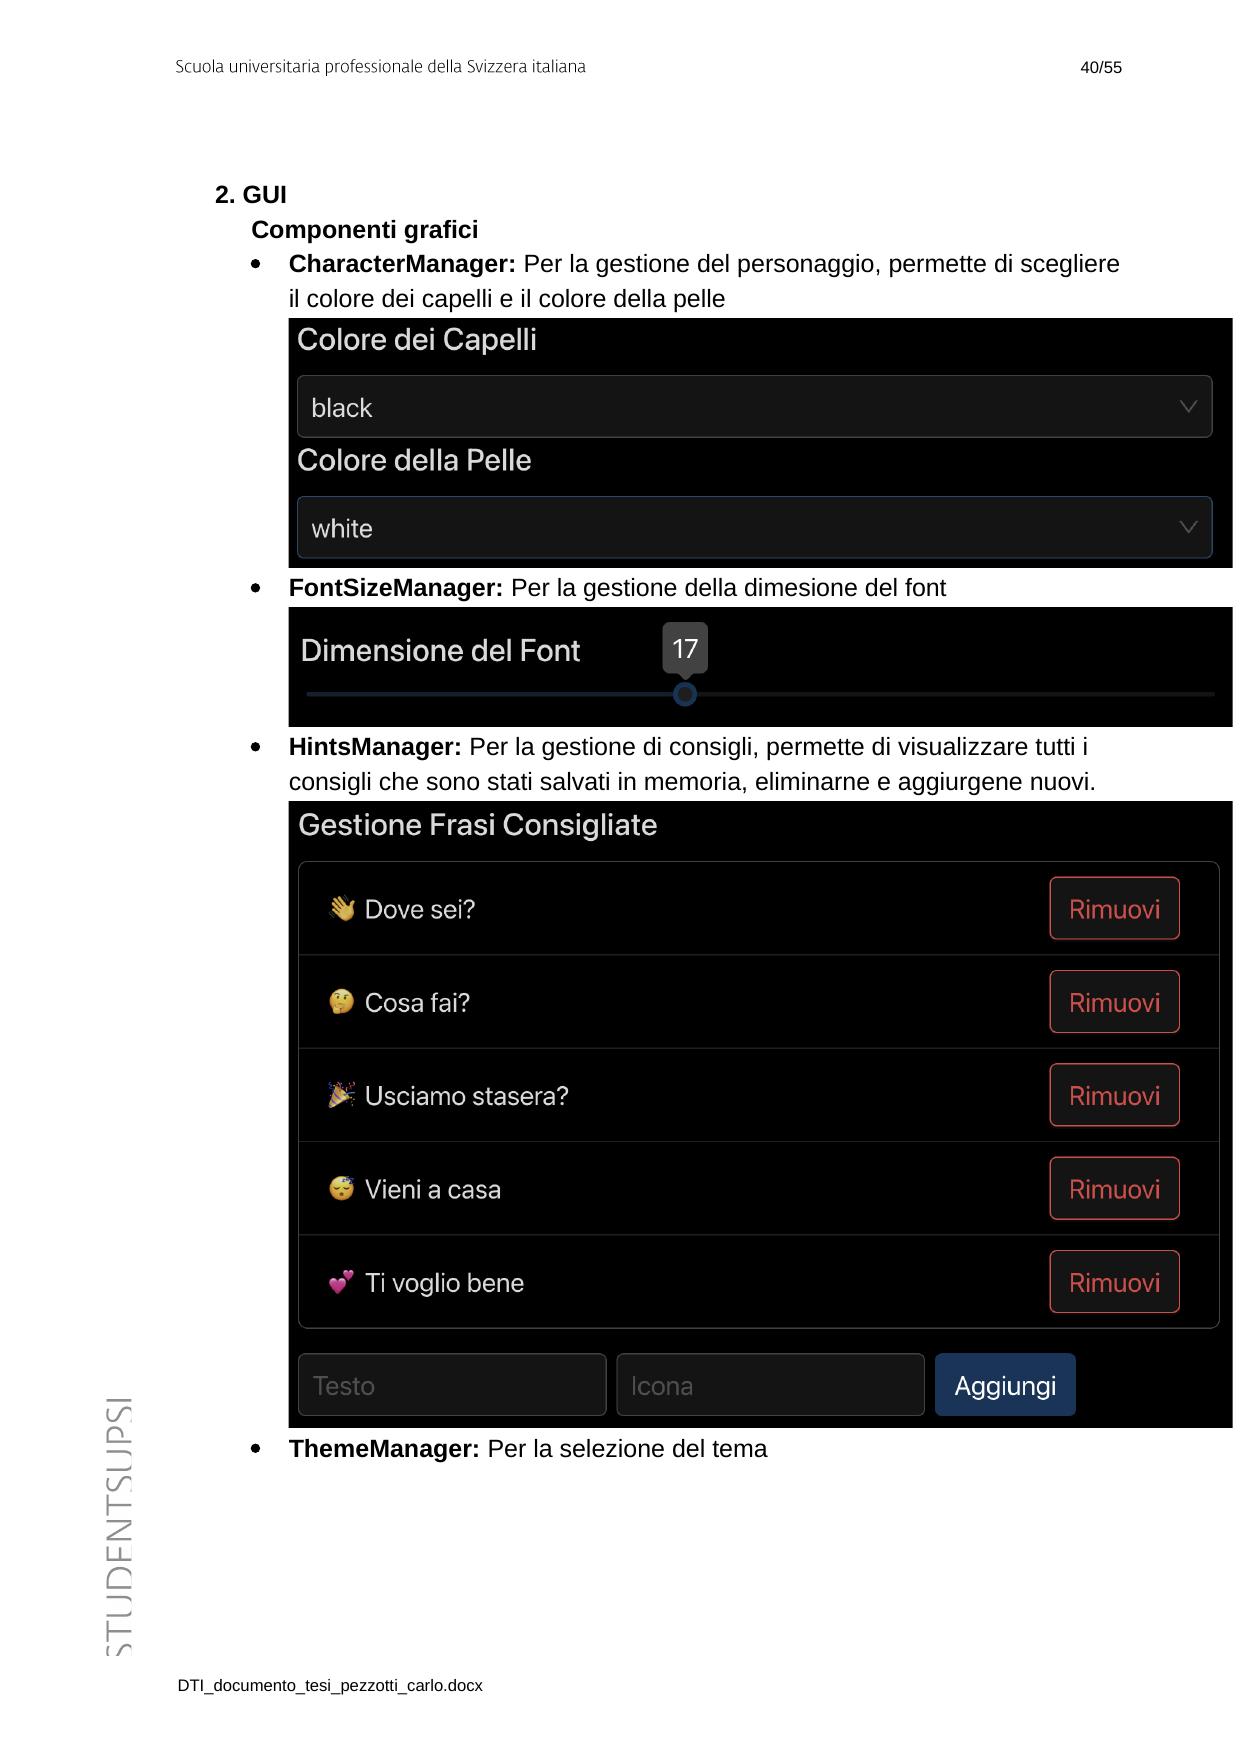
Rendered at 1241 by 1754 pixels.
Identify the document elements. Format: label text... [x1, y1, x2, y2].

text 2. GUI [215, 180, 1122, 209]
picture [288, 318, 1233, 568]
list HintsManager: Per la gestione di consigli, permette di visualizzare tutti i consigli che sono stati salvati in memoria, eliminarne e aggiurgene nuovi. [251, 732, 1122, 795]
list ThemeManager: Per la selezione del tema [251, 1433, 1122, 1462]
list Componenti grafici [215, 214, 1122, 243]
picture [106, 1399, 132, 1657]
picture [288, 607, 1233, 727]
picture [168, 53, 602, 80]
picture [288, 801, 1233, 1428]
list FontSizeManager: Per la gestione della dimesione del font [251, 573, 1122, 602]
list CharacterManager: Per la gestione del personaggio, permette di scegliere il colore dei capelli e il colore della pelle [251, 249, 1122, 312]
